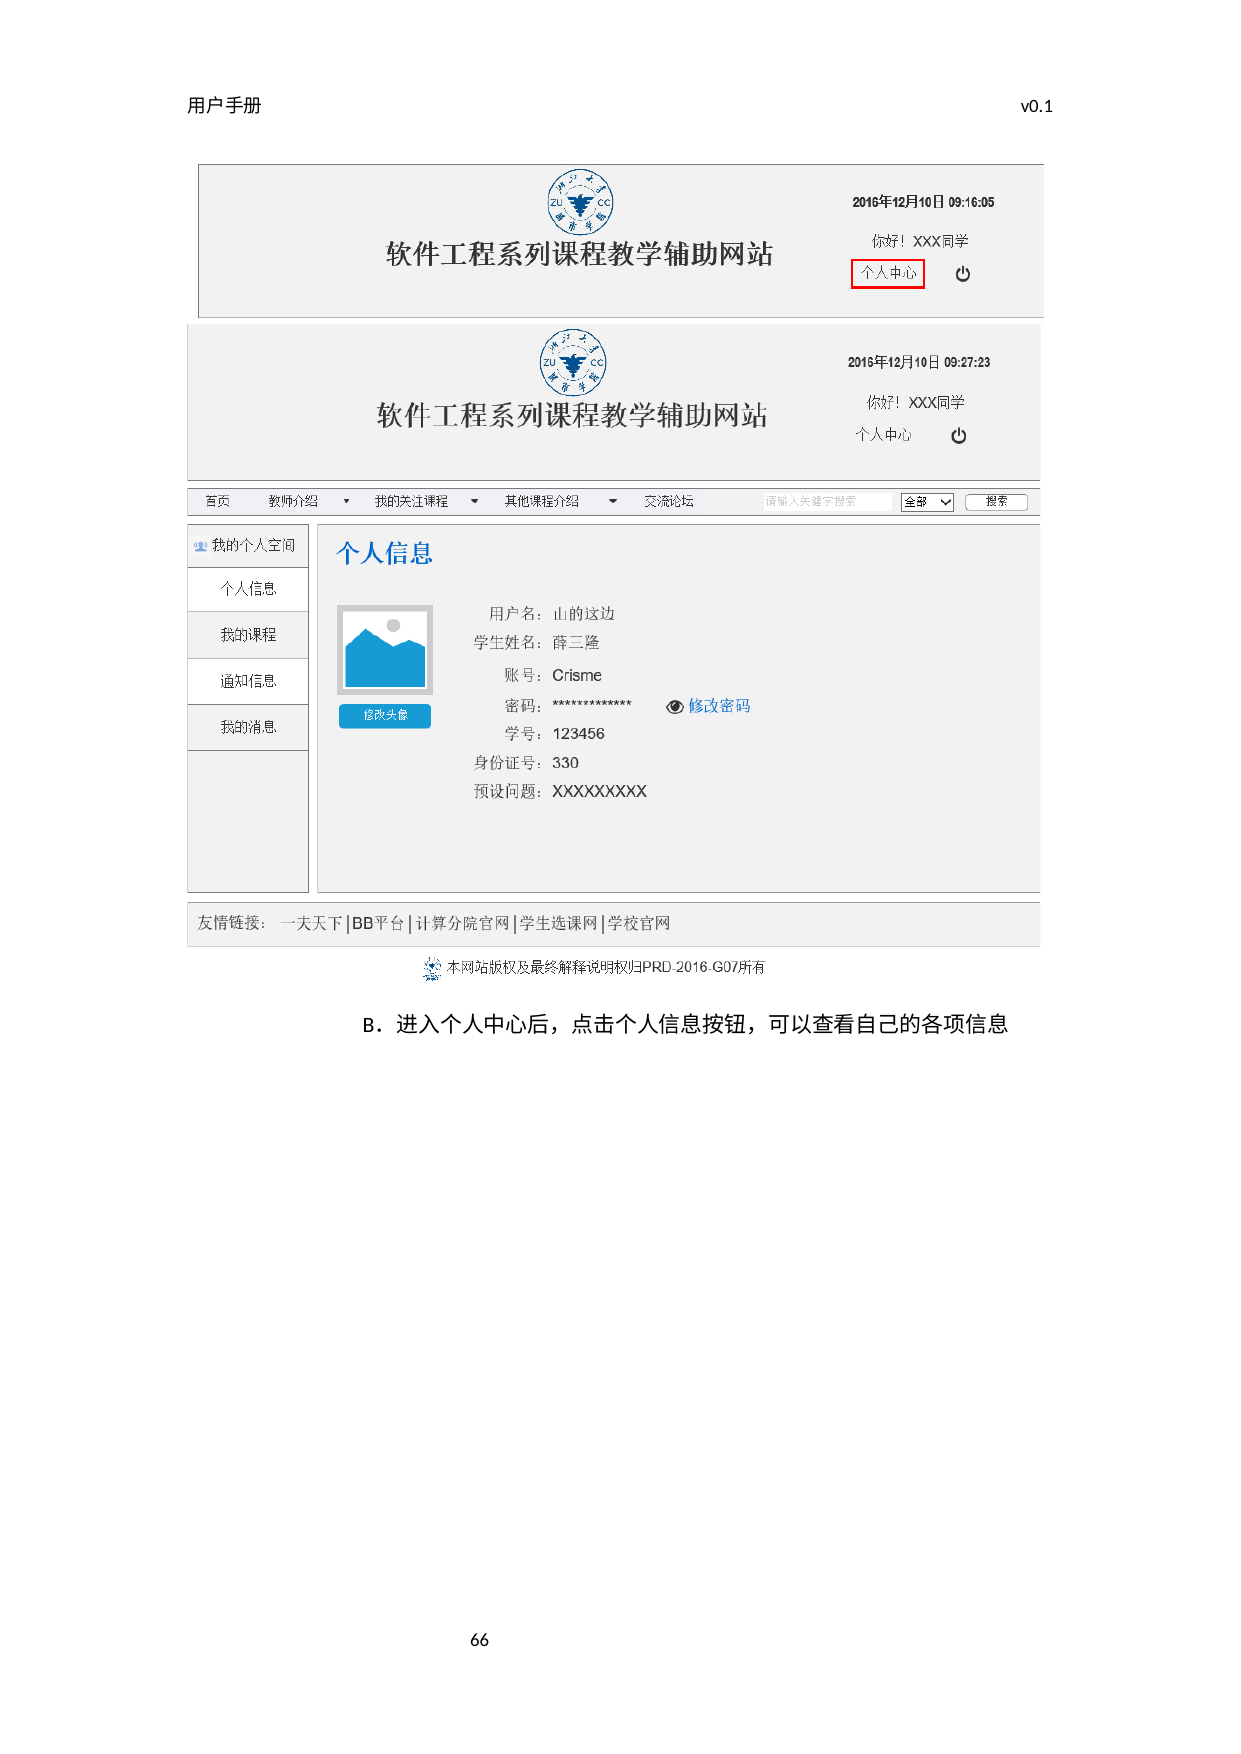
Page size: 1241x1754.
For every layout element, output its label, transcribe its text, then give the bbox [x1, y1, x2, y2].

picture [187, 162, 1053, 322]
picture [187, 324, 1041, 993]
text B．进入个人中心后，点击个人信息按钮，可以查看自己的各项信息 [319, 1007, 1053, 1039]
